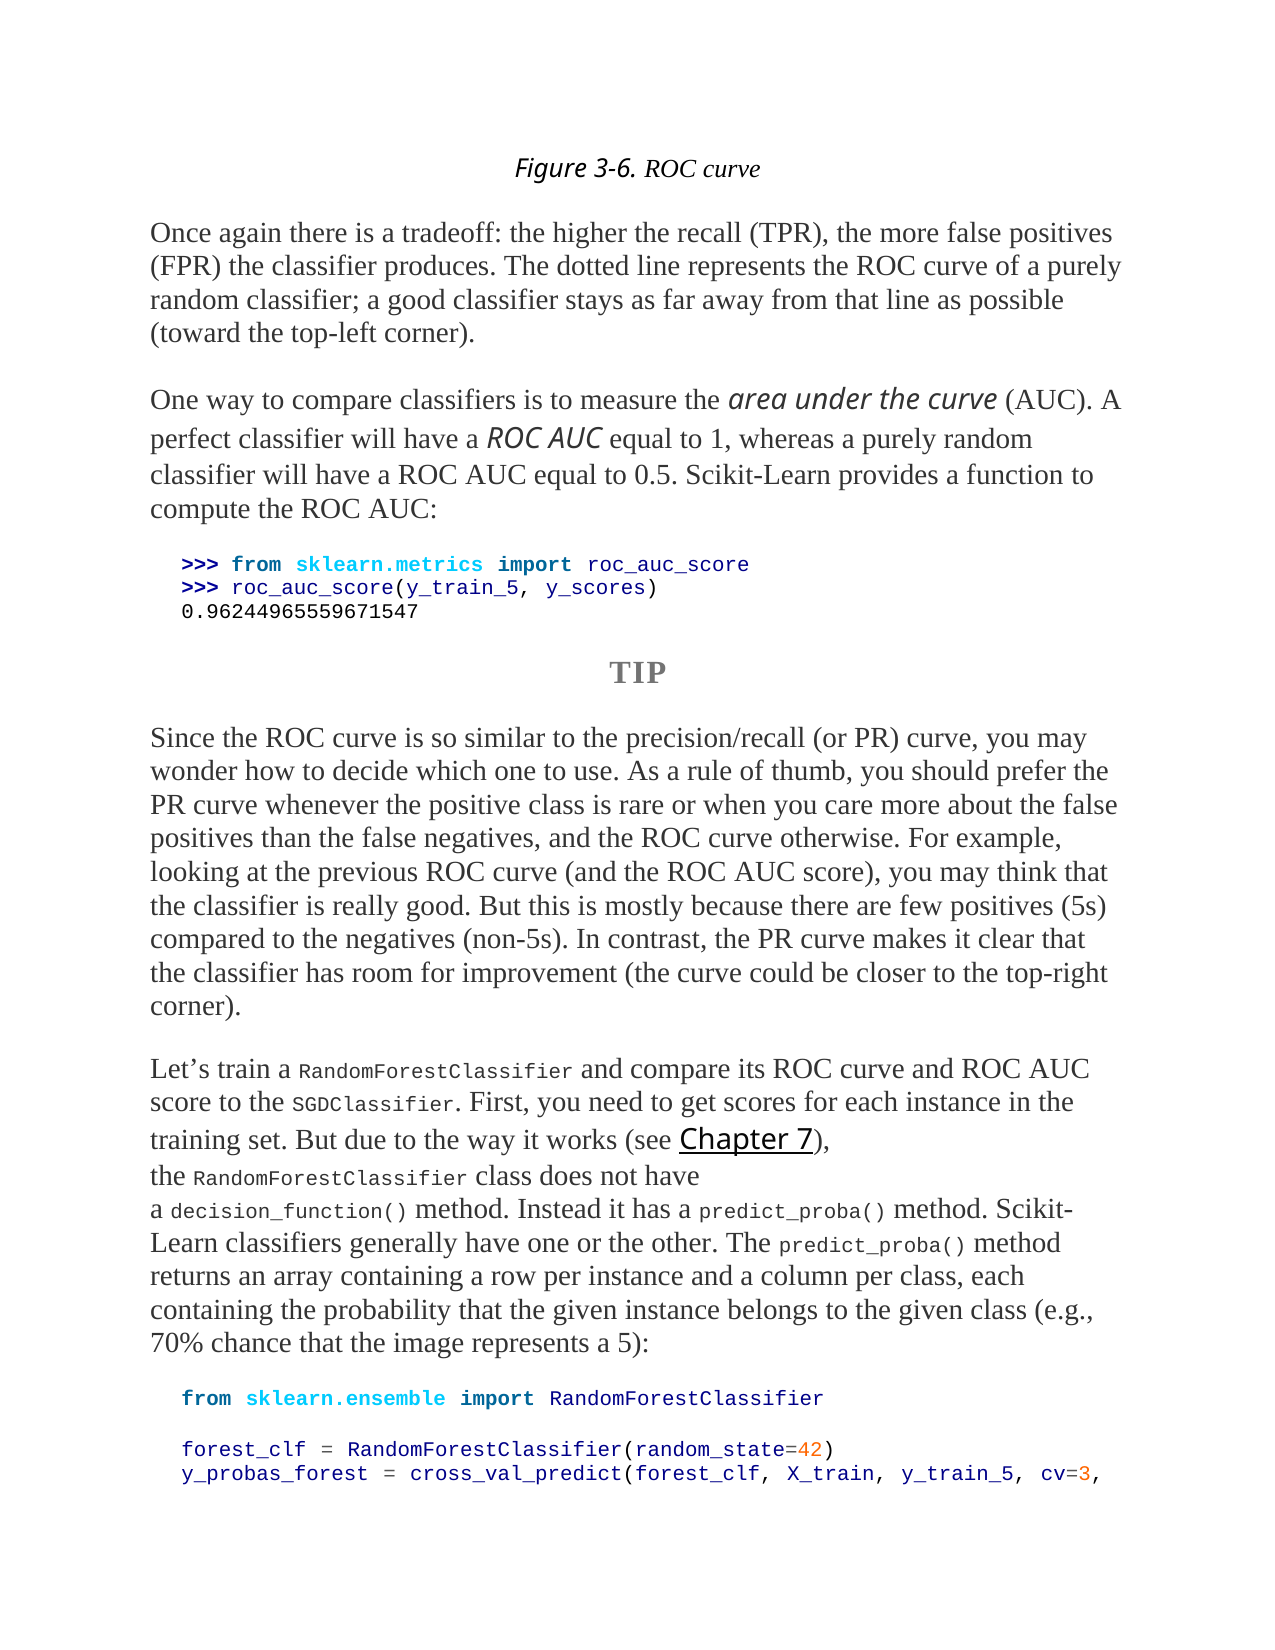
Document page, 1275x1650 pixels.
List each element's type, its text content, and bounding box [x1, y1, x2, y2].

text from sklearn.ensemble import RandomForestClassifier [181, 1388, 1125, 1412]
text Figure 3-6. ROC curve [150, 150, 1125, 186]
text One way to compare classifiers is to measure the area under the curve (AUC). A perfect classifier will have a ROC AUC equal to 1, whereas a purely random classifier will have a ROC AUC equal to 0.5. Scikit-Learn provides a function to compute the ROC AUC: [150, 378, 1125, 524]
text >>> roc_auc_score(y_train_5, y_scores) [181, 577, 1125, 601]
text Let’s train a RandomForestClassifier and compare its ROC curve and ROC AUC score to the SGDClassifier. First, you need to get scores for each instance in the training set. But due to the way it works (see Chapter 7), the RandomForestClassifier class does not have a decision_function() method. Instead it has a predict_proba() method. Scikit-Learn classifiers generally have one or the other. The predict_proba() method returns an array containing a row per instance and a column per class, each containing the probability that the given instance belongs to the given class (e.g., 70% chance that the image represents a 5): [150, 1051, 1125, 1359]
text y_probas_forest = cross_val_predict(forest_clf, X_train, y_train_5, cv=3, [181, 1463, 1125, 1486]
text Once again there is a tradeoff: the higher the recall (TPR), the more false positives (FPR) the classifier produces. The dotted line represents the ROC curve of a purely random classifier; a good classifier stays as far away from that line as possible (toward the top-left corner). [150, 215, 1125, 349]
text Since the ROC curve is so similar to the precision/recall (or PR) curve, you may wonder how to decide which one to use. As a rule of thumb, you should prefer the PR curve whenever the positive class is rare or when you care more about the false positives than the false negatives, and the ROC curve otherwise. For example, looking at the previous ROC curve (and the ROC AUC score), you may think that the classifier is really good. But this is mostly because there are few positives (5s) compared to the negatives (non-5s). In contrast, the PR curve makes it clear that the classifier has room for improvement (the curve could be closer to the top-right corner). [150, 720, 1125, 1022]
text TIP [150, 654, 1125, 691]
text 0.96244965559671547 [181, 601, 1125, 624]
text forest_clf = RandomForestClassifier(random_state=42) [181, 1439, 1125, 1463]
text >>> from sklearn.metrics import roc_auc_score [181, 554, 1125, 577]
